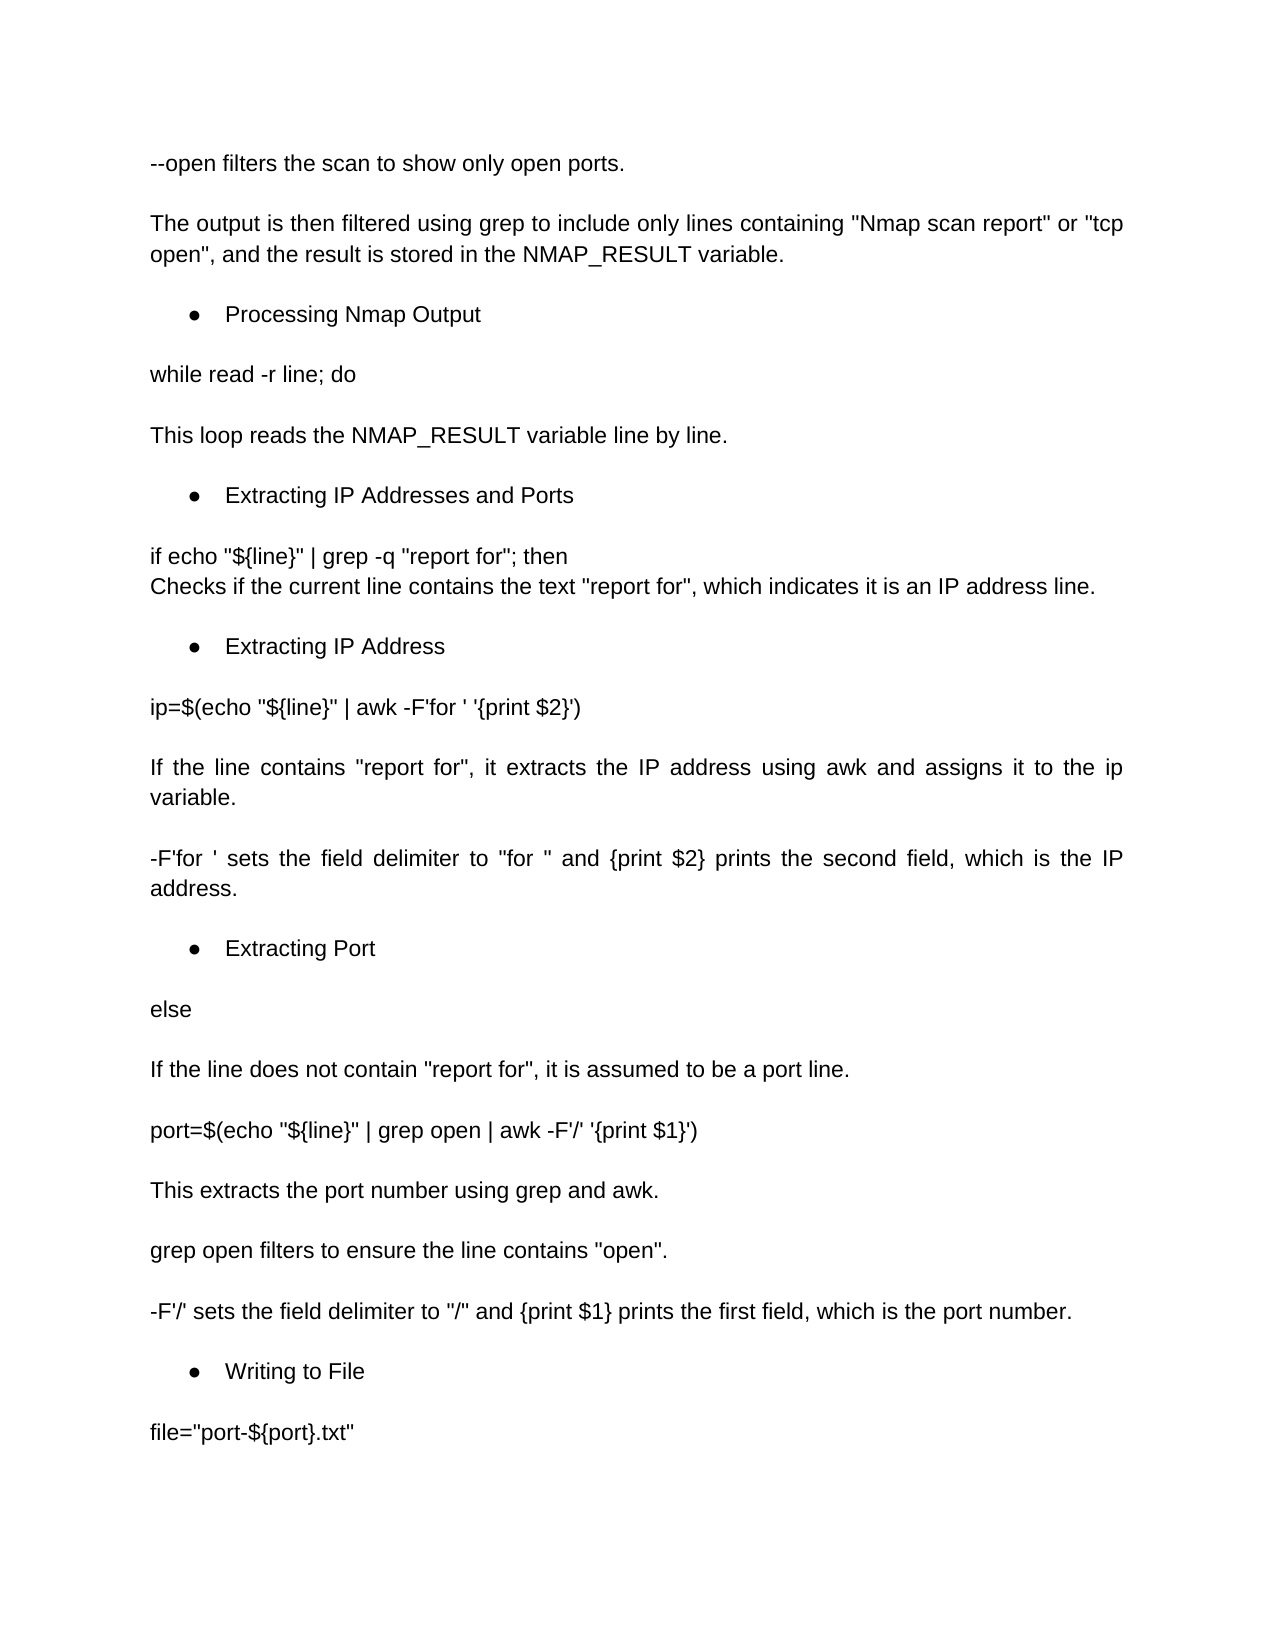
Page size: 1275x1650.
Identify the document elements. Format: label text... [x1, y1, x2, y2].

list Writing to File [187, 1358, 1125, 1385]
text The output is then filtered using grep to include only lines containing "Nmap scan report" or "tcp open", and the result is stored in the NMAP_RESULT variable. [150, 210, 1125, 267]
text file="port-${port}.txt" [150, 1419, 1125, 1445]
text This loop reads the NMAP_RESULT variable line by line. [150, 422, 1125, 448]
text else [150, 996, 1125, 1022]
text If the line contains "report for", it extracts the IP address using awk and assigns it to the ip variable. [150, 754, 1125, 811]
text -F'/' sets the field delimiter to "/" and {print $1} prints the first field, which is the port number. [150, 1298, 1125, 1324]
list Extracting IP Addresses and Ports [187, 482, 1125, 509]
text grep open filters to ensure the line contains "open". [150, 1237, 1125, 1264]
text ip=$(echo "${line}" | awk -F'for ' '{print $2}') [150, 694, 1125, 720]
text If the line does not contain "report for", it is assumed to be a port line. [150, 1056, 1125, 1083]
list Extracting Port [187, 935, 1125, 962]
text port=$(echo "${line}" | grep open | awk -F'/' '{print $1}') [150, 1117, 1125, 1143]
text Checks if the current line contains the text "report for", which indicates it is an IP address line. [150, 573, 1125, 599]
text This extracts the port number using grep and awk. [150, 1177, 1125, 1203]
list Processing Nmap Output [187, 301, 1125, 327]
text -F'for ' sets the field delimiter to "for " and {print $2} prints the second field, which is the IP address. [150, 845, 1125, 901]
text while read -r line; do [150, 361, 1125, 388]
text --open filters the scan to show only open ports. [150, 150, 1125, 176]
text if echo "${line}" | grep -q "report for"; then [150, 543, 1125, 569]
list Extracting IP Address [187, 633, 1125, 660]
